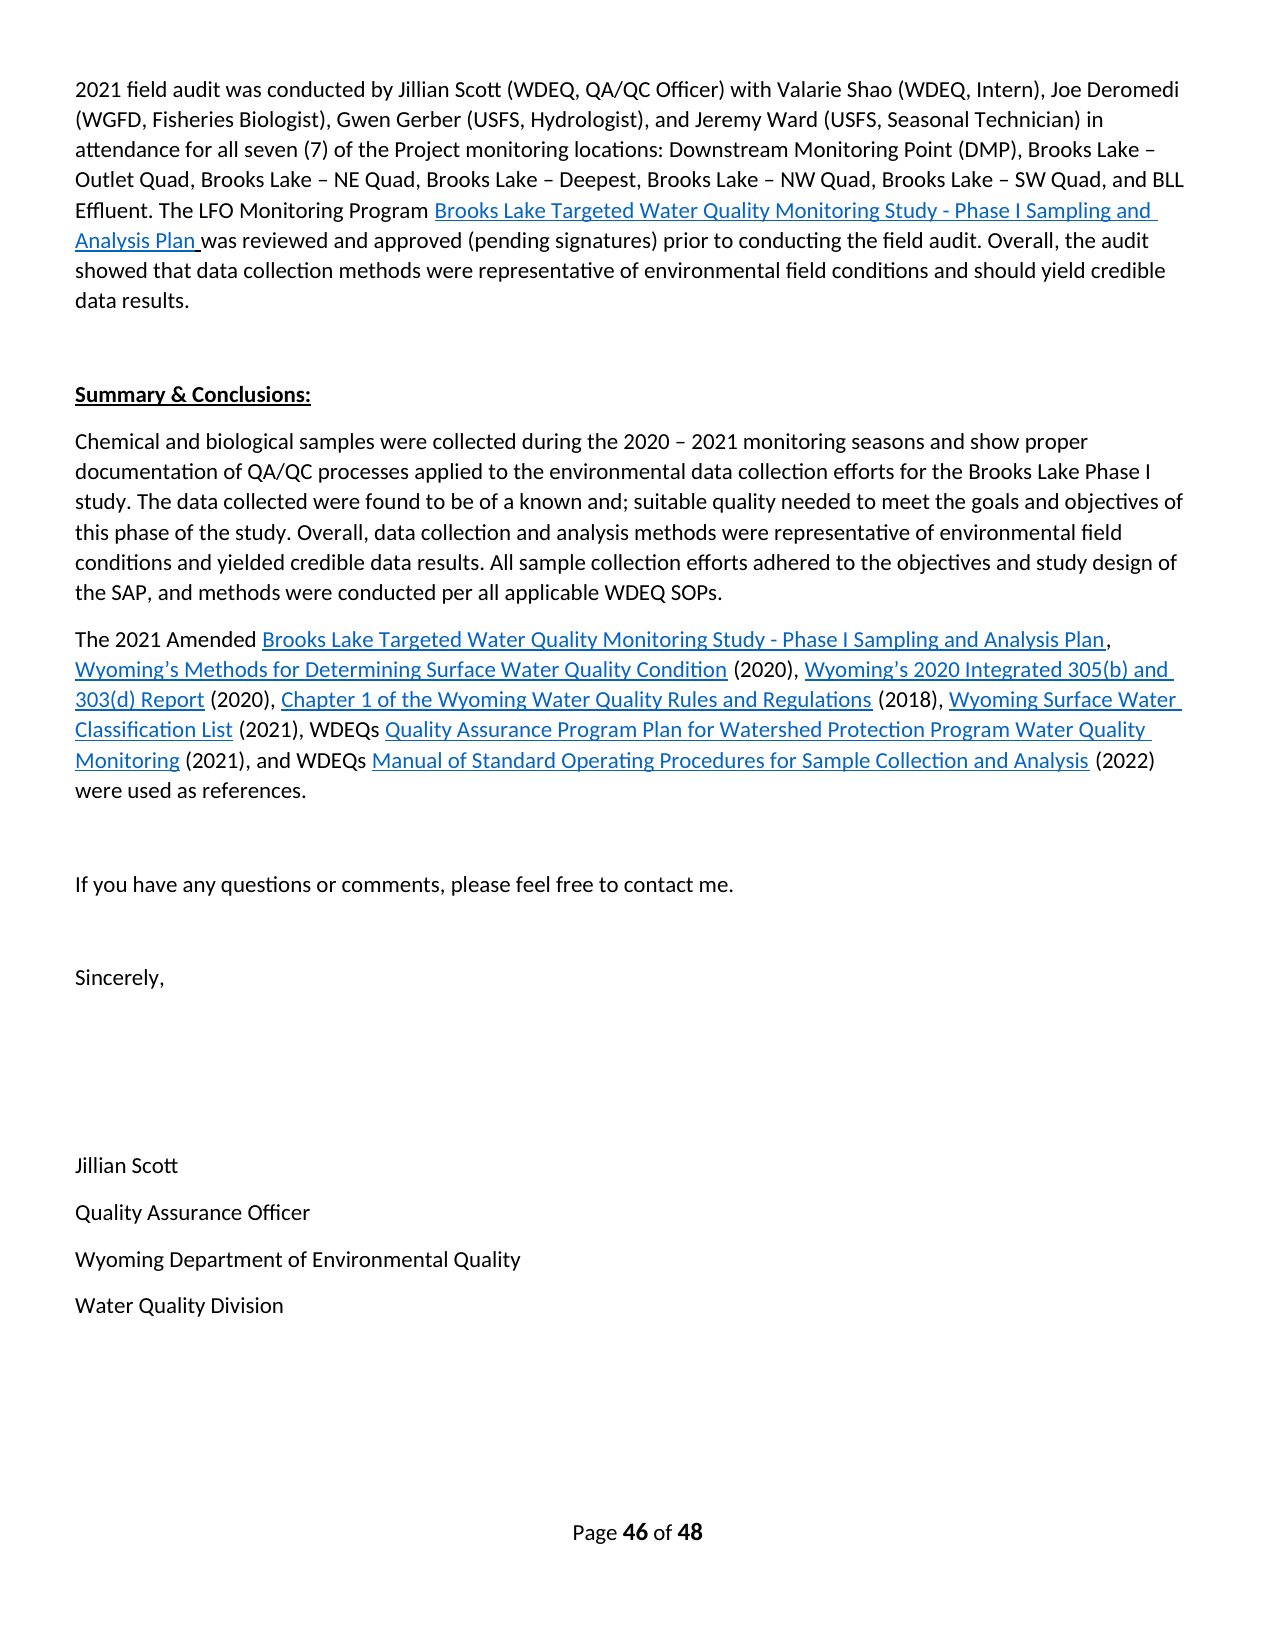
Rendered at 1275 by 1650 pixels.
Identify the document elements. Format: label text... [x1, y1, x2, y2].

text Chemical and biological samples were collected during the 2020 – 2021 monitoring seasons and show proper documentation of QA/QC processes applied to the environmental data collection efforts for the Brooks Lake Phase I study. The data collected were found to be of a known and; suitable quality needed to meet the goals and objectives of this phase of the study. Overall, data collection and analysis methods were representative of environmental field conditions and yielded credible data results. All sample collection efforts adhered to the objectives and study design of the SAP, and methods were conducted per all applicable WDEQ SOPs. [75, 427, 1200, 606]
text Wyoming Department of Environmental Quality [75, 1245, 1200, 1273]
text Summary & Conclusions: [75, 380, 1200, 408]
text Jillian Scott [75, 1151, 1200, 1179]
text If you have any questions or comments, please feel free to contact me. [75, 870, 1200, 898]
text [75, 75, 1200, 314]
text Water Quality Division [75, 1292, 1200, 1320]
text Quality Assurance Officer [75, 1198, 1200, 1226]
text The 2021 Amended Brooks Lake Targeted Water Quality Monitoring Study - Phase I Sampling and Analysis Plan, Wyoming’s Methods for Determining Surface Water Quality Condition (2020), Wyoming’s 2020 Integrated 305(b) and 303(d) Report (2020), Chapter 1 of the Wyoming Water Quality Rules and Regulations (2018), Wyoming Surface Water Classification List (2021), WDEQs Quality Assurance Program Plan for Watershed Protection Program Water Quality Monitoring (2021), and WDEQs Manual of Standard Operating Procedures for Sample Collection and Analysis (2022) were used as references. [75, 625, 1200, 804]
text Sincerely, [75, 963, 1200, 992]
